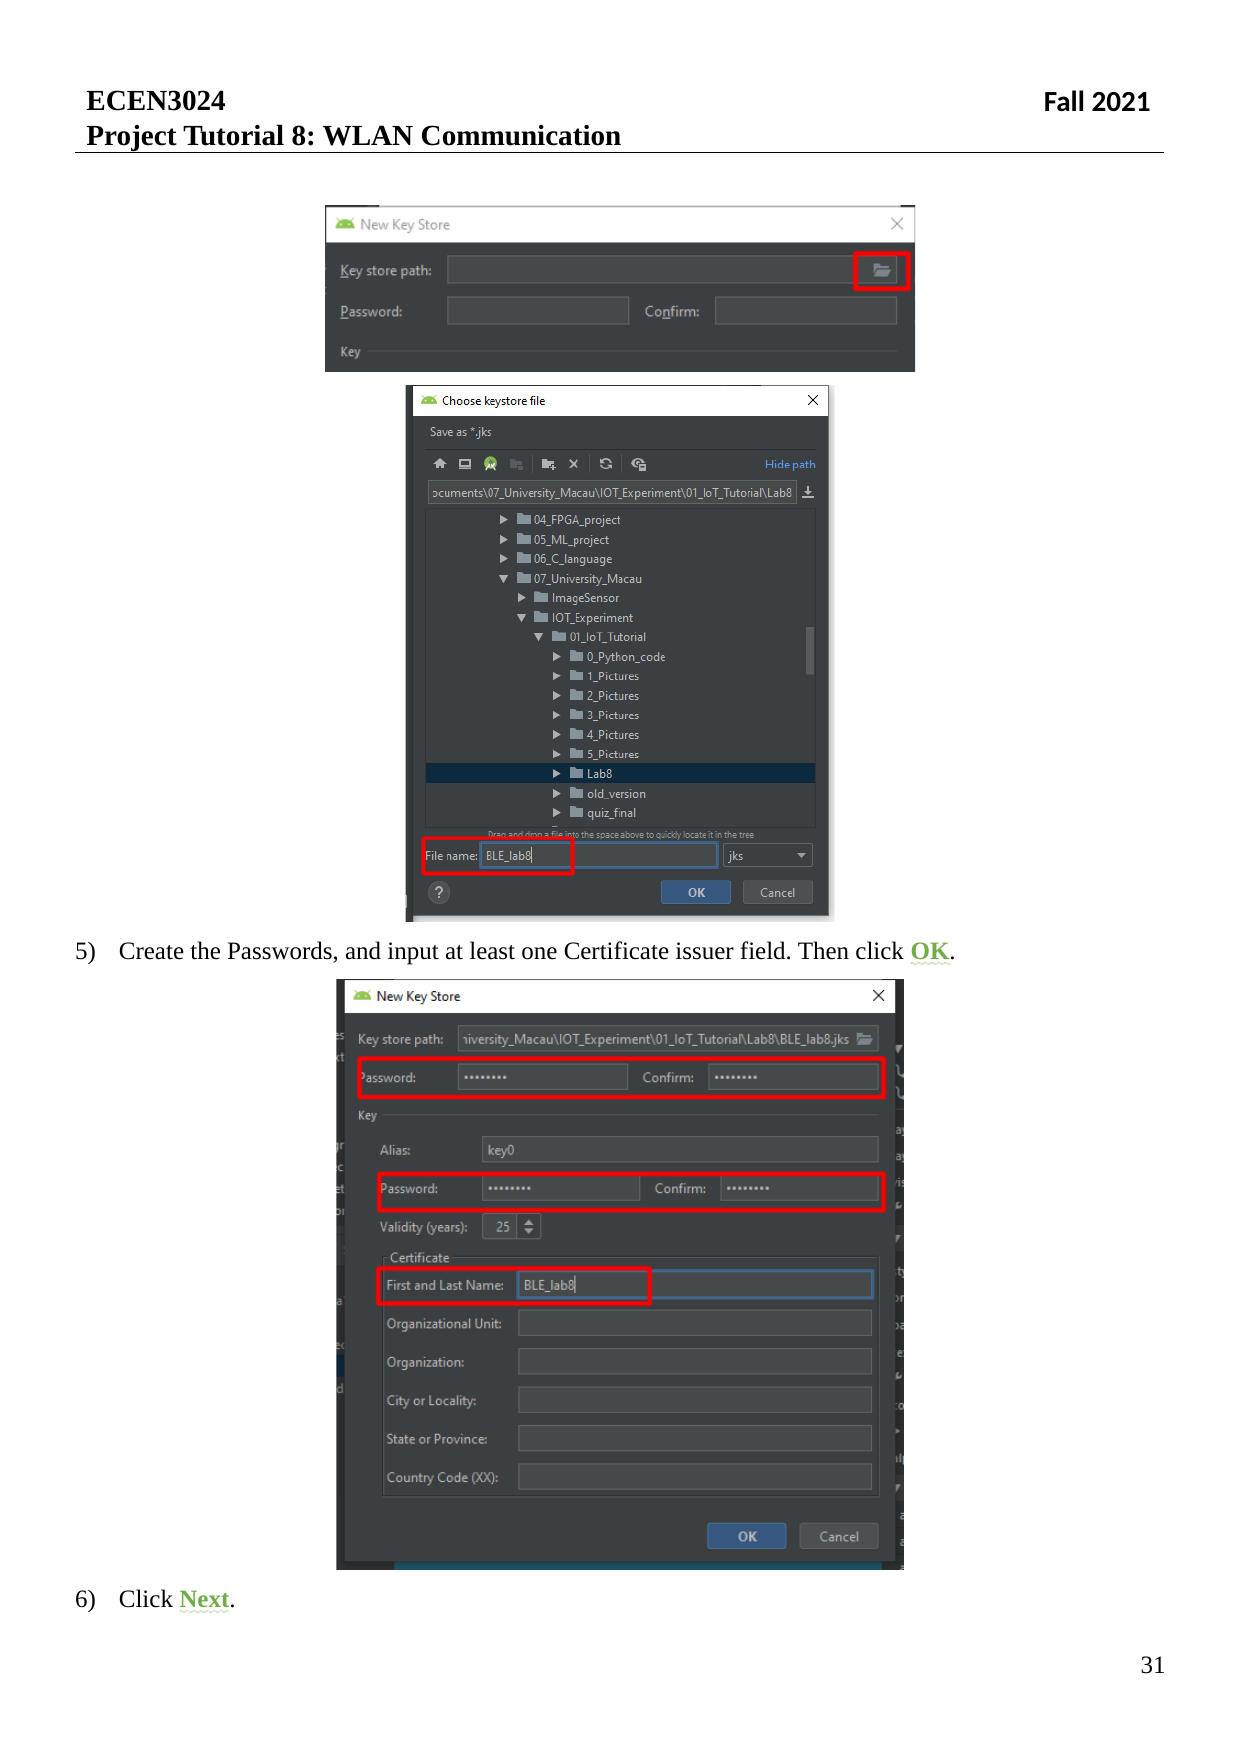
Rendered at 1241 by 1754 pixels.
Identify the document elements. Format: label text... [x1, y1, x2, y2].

list Click Next. [75, 1584, 1165, 1613]
picture [325, 205, 916, 372]
list Create the Passwords, and input at least one Certificate issuer field. Then click OK. [75, 936, 1165, 965]
picture [405, 385, 835, 922]
picture [336, 979, 904, 1570]
